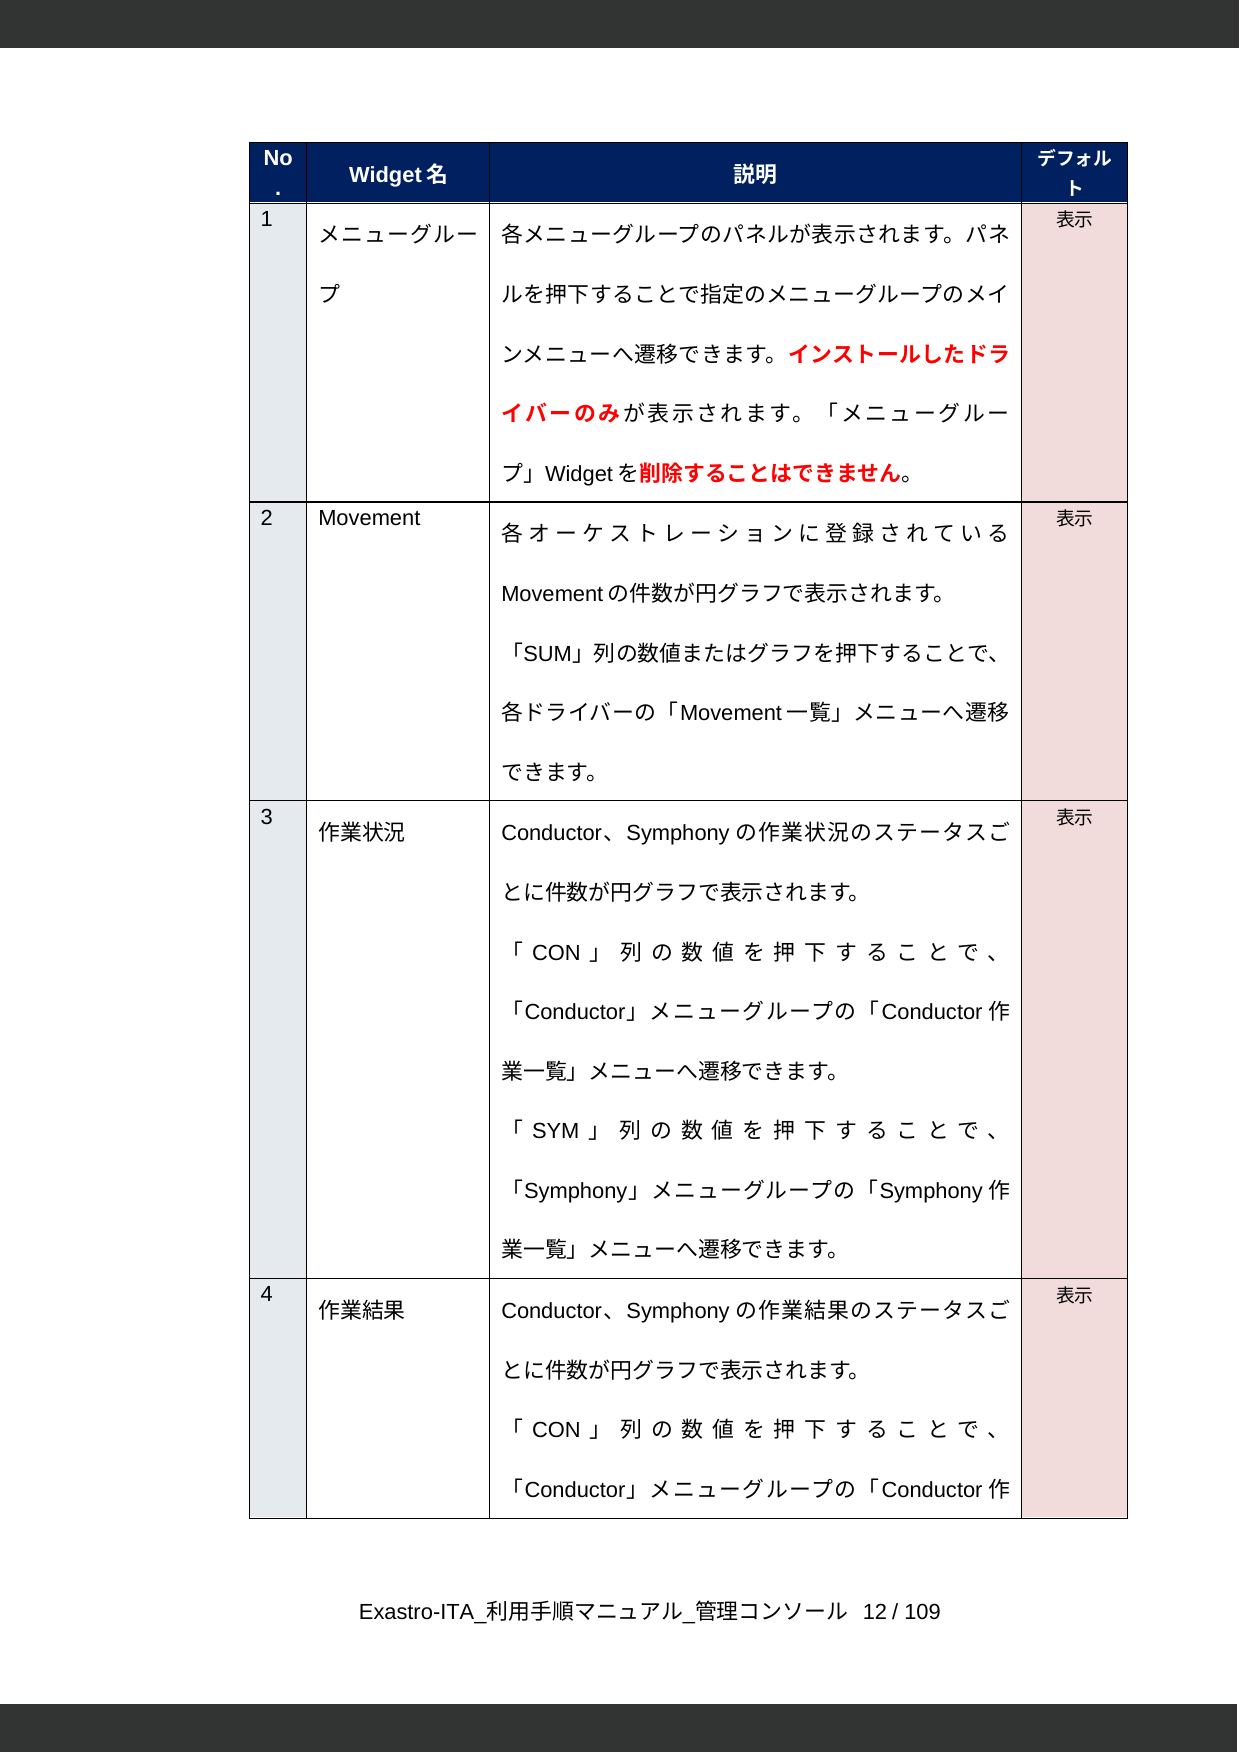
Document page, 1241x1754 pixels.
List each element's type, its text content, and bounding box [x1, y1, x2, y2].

table_cell Movement [307, 503, 489, 800]
table_header Widget名 [307, 143, 489, 202]
table_cell 表示 [1022, 204, 1127, 501]
table_cell メニューグループ [307, 204, 489, 501]
picture [0, 1704, 1237, 1752]
table_cell Conductor、Symphonyの作業状況のステータスごとに件数が円グラフで表示されます。 「CON」列の数値を押下することで、「Conductor」メニューグループの「Conductor作業一覧」メニューへ遷移できます。 「SYM」列の数値を押下することで、「Symphony」メニューグループの「Symphony作業一覧」メニューへ遷移できます。 [490, 801, 1021, 1278]
table_header No. [250, 143, 306, 202]
picture [0, 0, 1239, 48]
table_cell 3 [250, 801, 306, 1278]
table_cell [490, 1279, 1021, 1517]
table_cell 各オーケストレーションに登録されているMovementの件数が円グラフで表示されます。 「SUM」列の数値またはグラフを押下することで、各ドライバーの「Movement一覧」メニューへ遷移できます。 [490, 503, 1021, 800]
table_cell 表示 [1022, 503, 1127, 800]
table_cell 1 [250, 204, 306, 501]
table_cell 作業結果 [307, 1279, 489, 1517]
table_cell 表示 [1022, 801, 1127, 1278]
table_header 説明 [490, 143, 1021, 202]
table_cell 2 [250, 503, 306, 800]
table_cell 各メニューグループのパネルが表示されます。パネルを押下することで指定のメニューグループのメインメニューへ遷移できます。インストールしたドライバーのみが表示されます。「メニューグループ」Widgetを削除することはできません。 [490, 204, 1021, 501]
table_cell 作業状況 [307, 801, 489, 1278]
table_cell 表示 [1022, 1279, 1127, 1517]
table_cell 4 [250, 1279, 306, 1517]
table_header デフォルト [1022, 143, 1127, 202]
